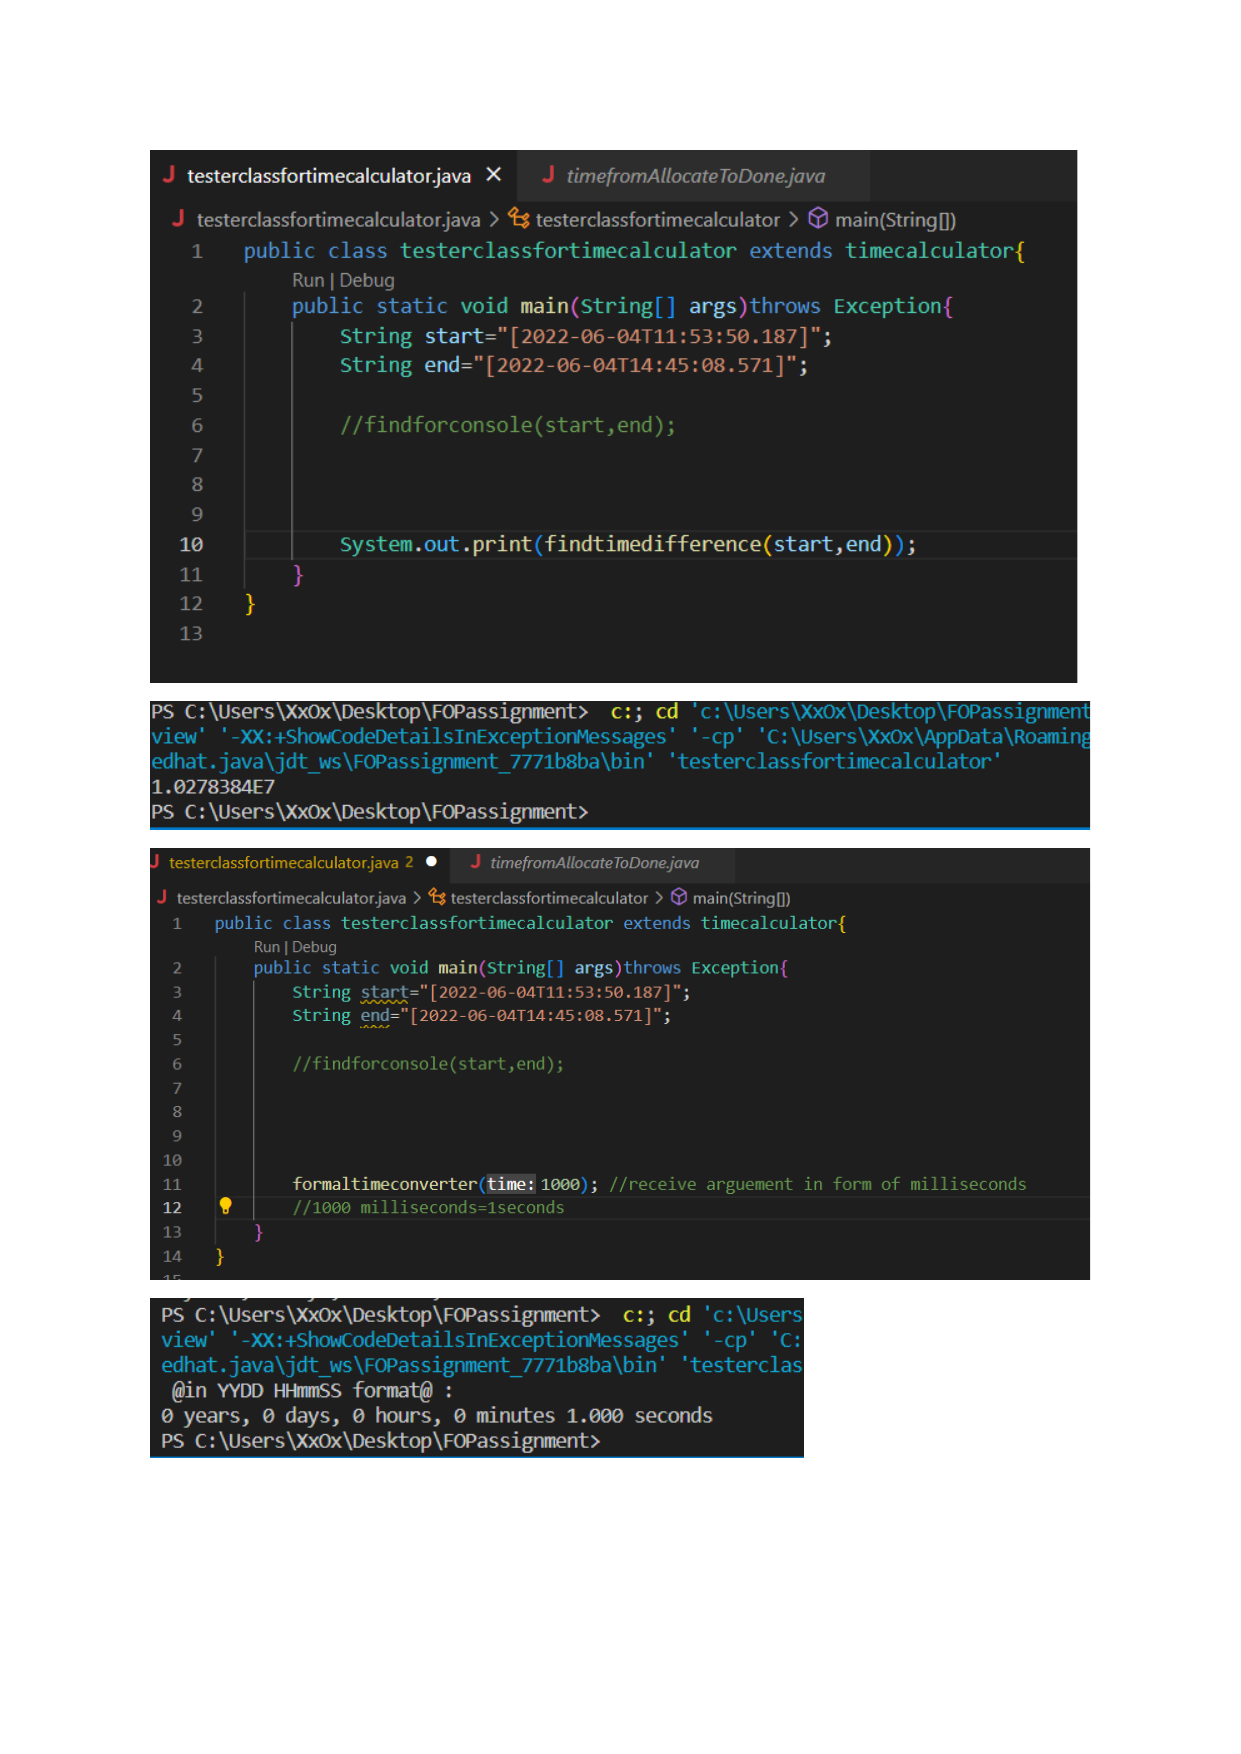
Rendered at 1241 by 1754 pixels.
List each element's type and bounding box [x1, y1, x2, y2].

picture [150, 1298, 804, 1458]
picture [150, 848, 1091, 1280]
picture [150, 150, 1078, 683]
picture [150, 701, 1091, 830]
